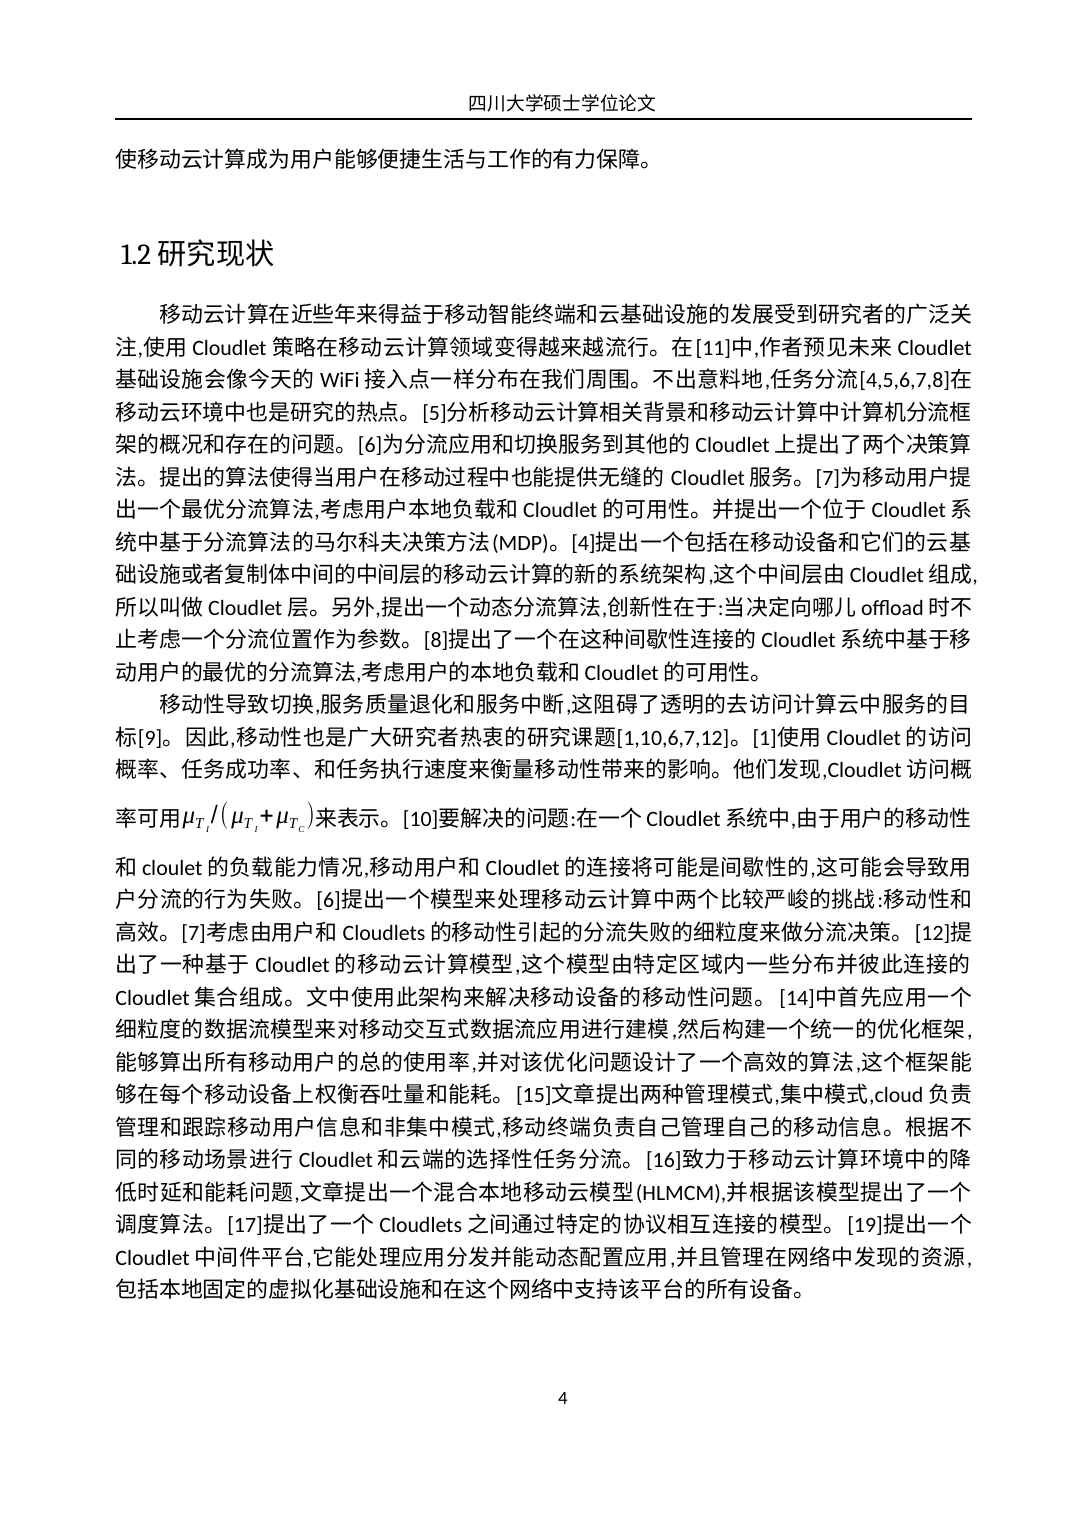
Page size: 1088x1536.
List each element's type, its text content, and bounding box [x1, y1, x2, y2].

text 移动云计算在近些年来得益于移动智能终端和云基础设施的发展受到研究者的广泛关注,使用Cloudlet 策略在移动云计算领域变得越来越流行。在[11]中,作者预见未来Cloudlet基础设施会像今天的WiFi接入点一样分布在我们周围。不出意料地,任务分流[4,5,6,7,8]在移动云环境中也是研究的热点。[5]分析移动云计算相关背景和移动云计算中计算机分流框架的概况和存在的问题。[6]为分流应用和切换服务到其他的Cloudlet上提出了两个决策算法。提出的算法使得当用户在移动过程中也能提供无缝的Cloudlet服务。[7]为移动用户提出一个最优分流算法,考虑用户本地负载和Cloudlet的可用性。并提出一个位于Cloudlet系统中基于分流算法的马尔科夫决策方法(MDP)。[4]提出一个包括在移动设备和它们的云基础设施或者复制体中间的中间层的移动云计算的新的系统架构,这个中间层由Cloudlet组成,所以叫做Cloudlet层。另外,提出一个动态分流算法,创新性在于:当决定向哪儿offload时不止考虑一个分流位置作为参数。[8]提出了一个在这种间歇性连接的Cloudlet系统中基于移动用户的最优的分流算法,考虑用户的本地负载和Cloudlet的可用性。 [115, 297, 972, 687]
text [115, 142, 972, 174]
subtitle 1.2 研究现状 [115, 219, 972, 284]
text 移动性导致切换,服务质量退化和服务中断,这阻碍了透明的去访问计算云中服务的目标[9]。因此,移动性也是广大研究者热衷的研究课题[1,10,6,7,12]。[1]使用Cloudlet的访问概率、任务成功率、和任务执行速度来衡量移动性带来的影响。他们发现,Cloudlet访问概率可用来表示。[10]要解决的问题:在一个Cloudlet系统中,由于用户的移动性和cloulet的负载能力情况,移动用户和Cloudlet的连接将可能是间歇性的,这可能会导致用户分流的行为失败。[6]提出一个模型来处理移动云计算中两个比较严峻的挑战:移动性和高效。[7]考虑由用户和Cloudlets的移动性引起的分流失败的细粒度来做分流决策。[12]提出了一种基于Cloudlet的移动云计算模型,这个模型由特定区域内一些分布并彼此连接的Cloudlet集合组成。文中使用此架构来解决移动设备的移动性问题。[14]中首先应用一个细粒度的数据流模型来对移动交互式数据流应用进行建模,然后构建一个统一的优化框架,能够算出所有移动用户的总的使用率,并对该优化问题设计了一个高效的算法,这个框架能够在每个移动设备上权衡吞吐量和能耗。[15]文章提出两种管理模式,集中模式,cloud负责管理和跟踪移动用户信息和非集中模式,移动终端负责自己管理自己的移动信息。根据不同的移动场景进行Cloudlet和云端的选择性任务分流。[16]致力于移动云计算环境中的降低时延和能耗问题,文章提出一个混合本地移动云模型(HLMCM),并根据该模型提出了一个调度算法。[17]提出了一个Cloudlets之间通过特定的协议相互连接的模型。[19]提出一个Cloudlet中间件平台,它能处理应用分发并能动态配置应用,并且管理在网络中发现的资源,包括本地固定的虚拟化基础设施和在这个网络中支持该平台的所有设备。 [115, 687, 972, 1304]
